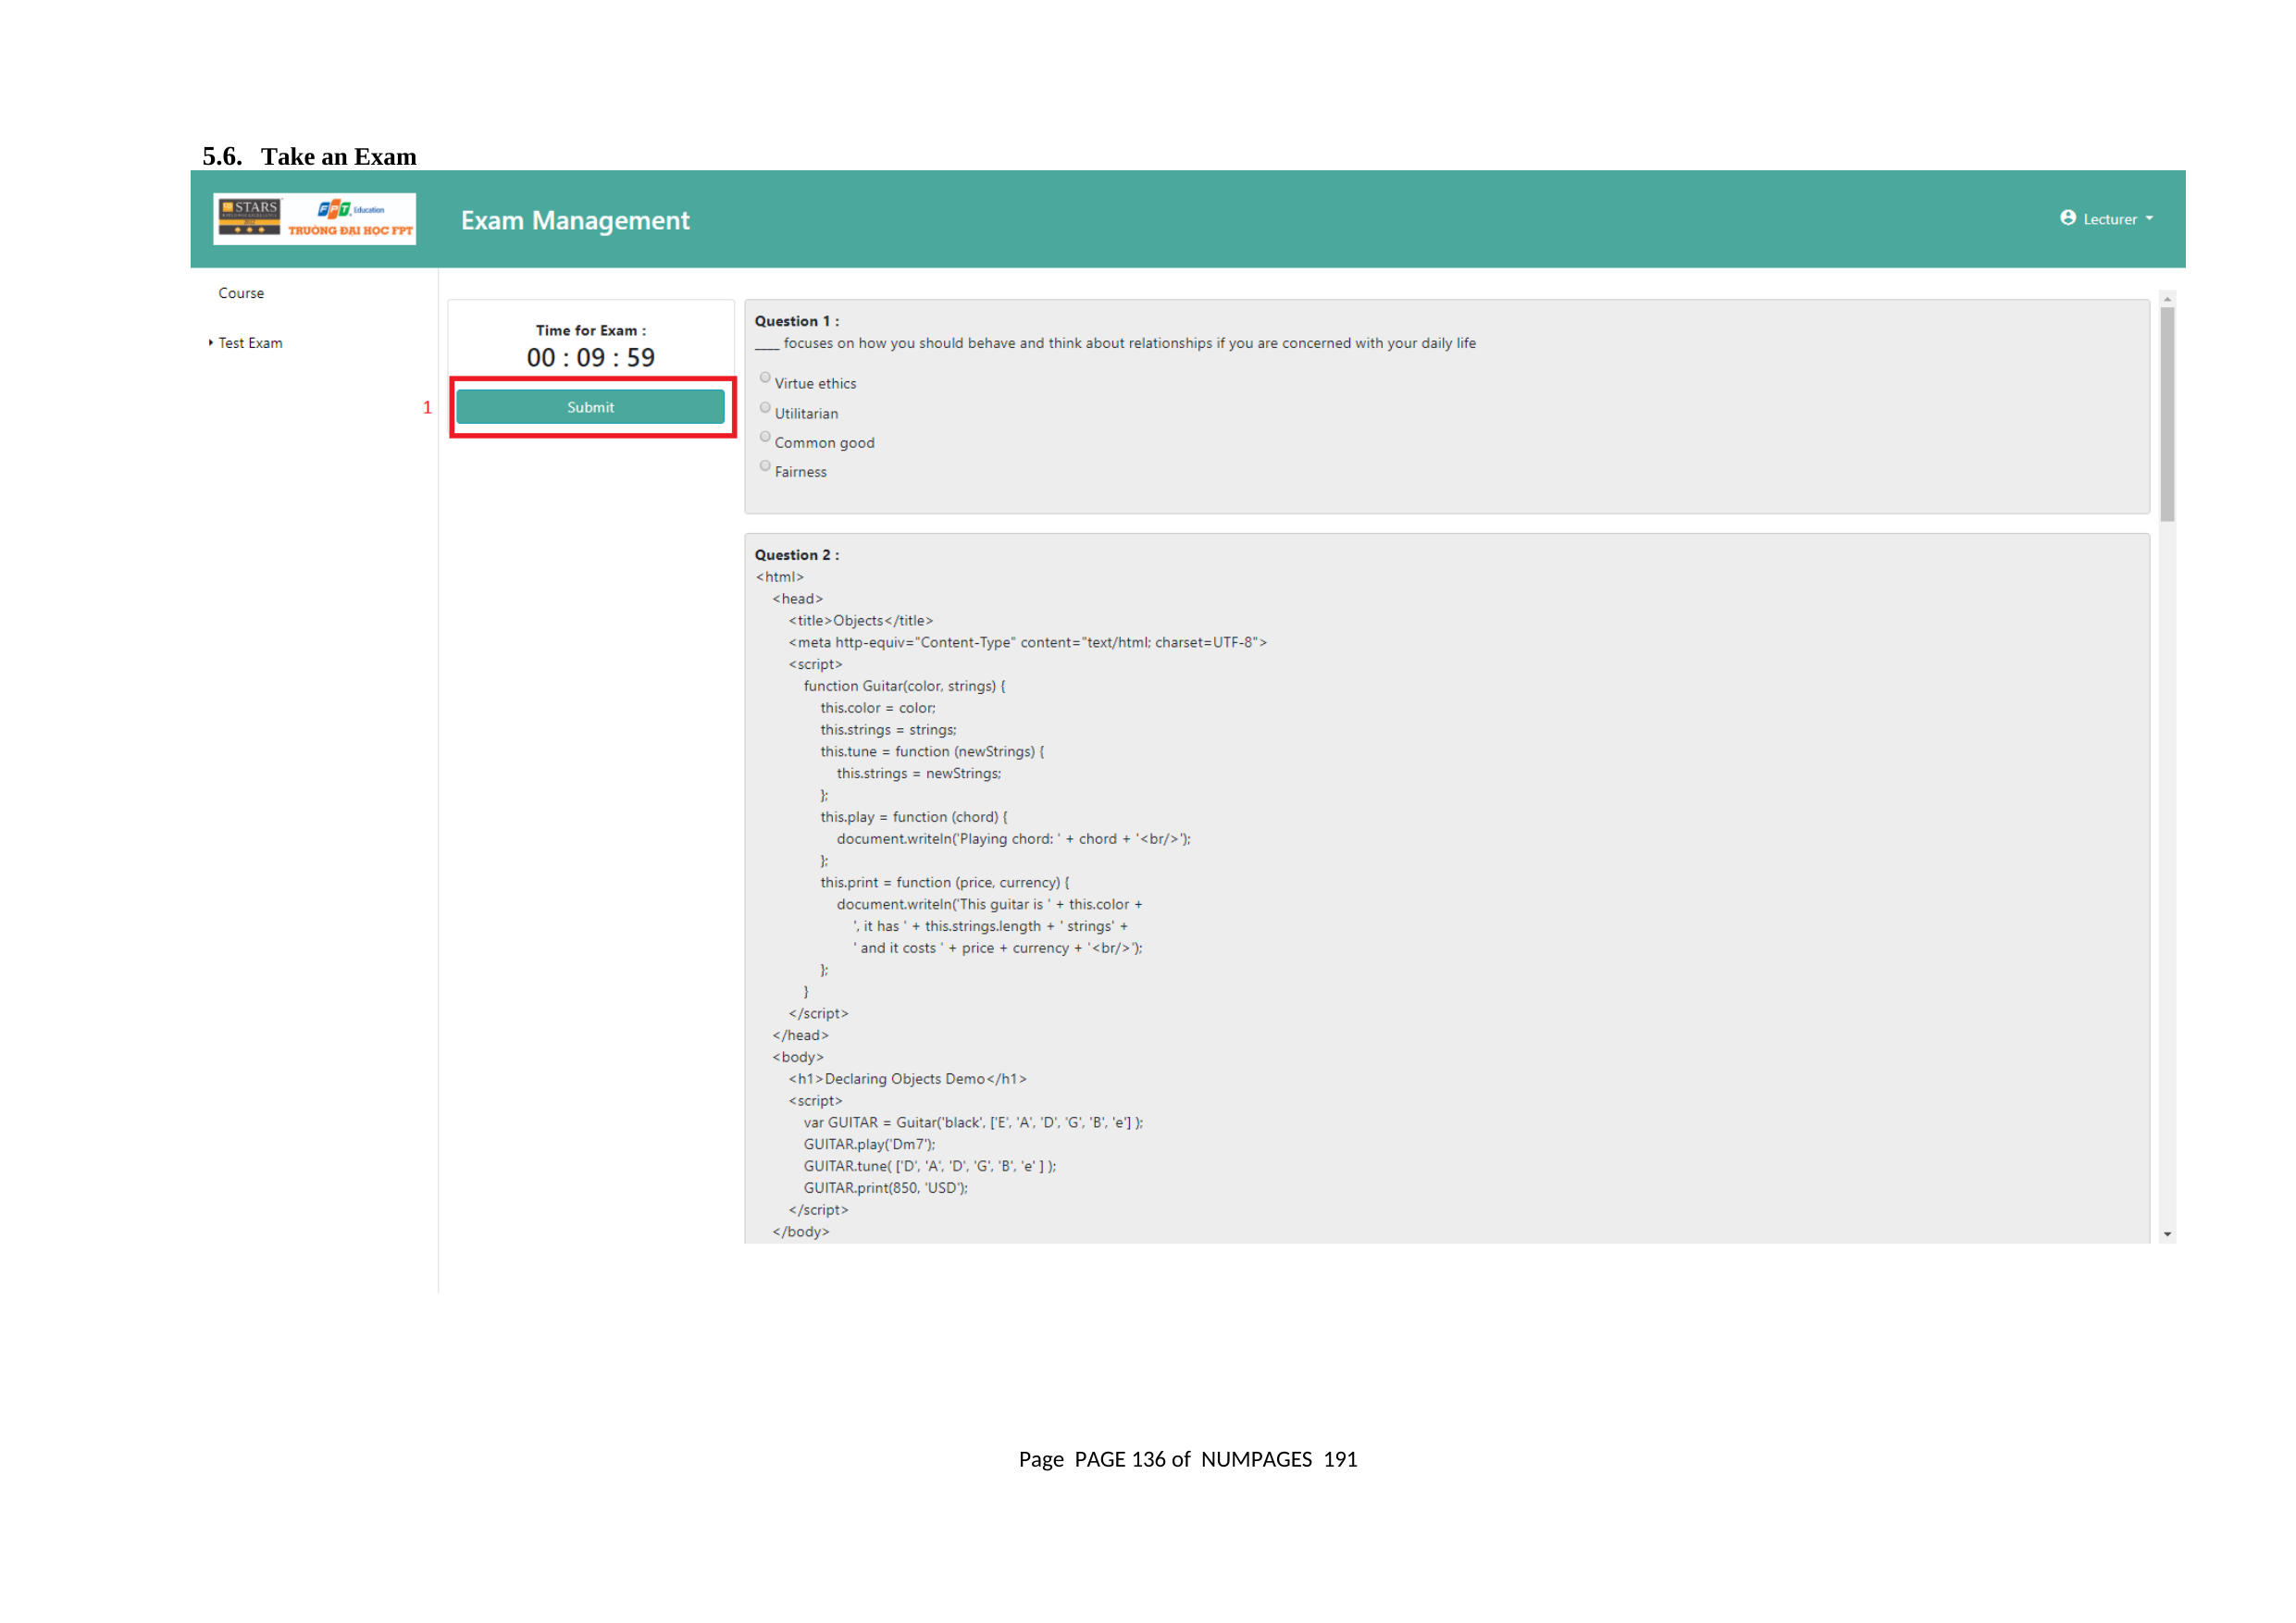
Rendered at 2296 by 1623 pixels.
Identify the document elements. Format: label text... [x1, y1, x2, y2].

picture [191, 170, 2186, 1293]
subtitle Take an Exam [192, 137, 2186, 170]
